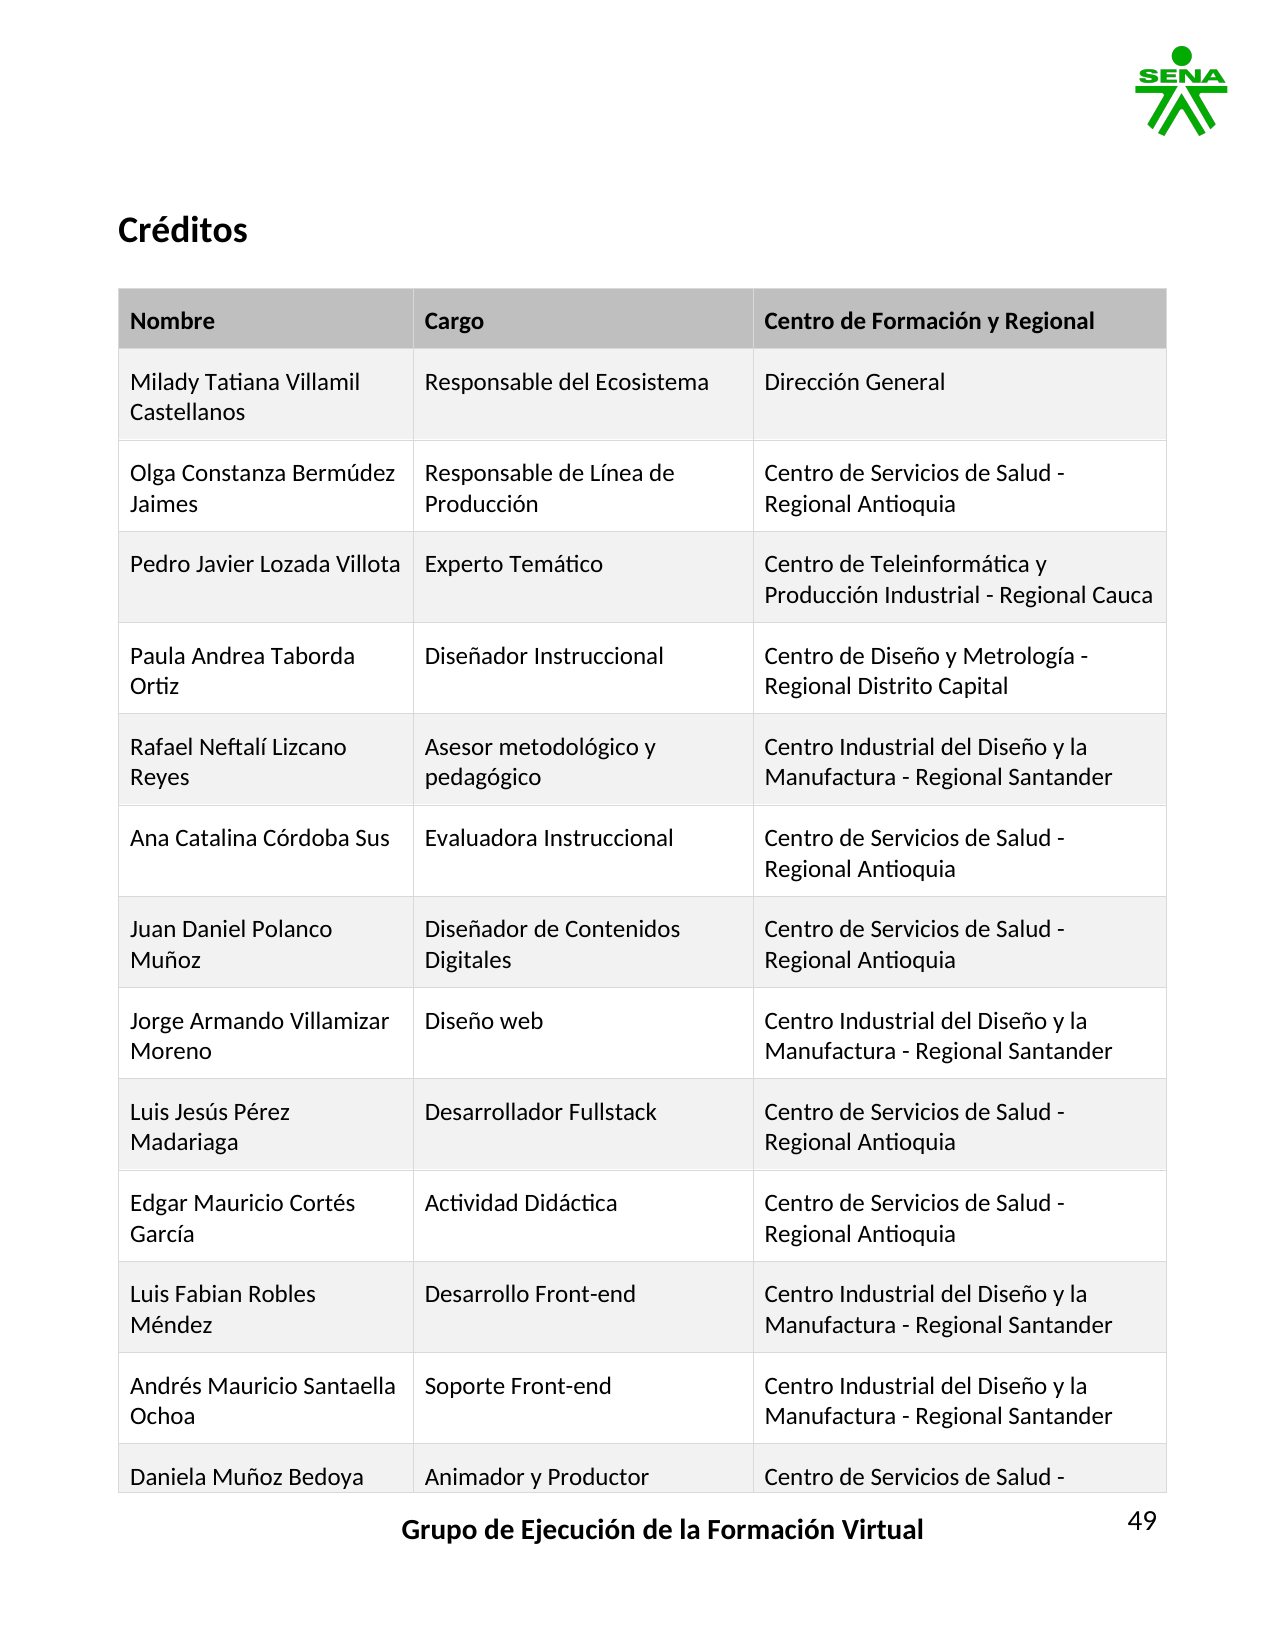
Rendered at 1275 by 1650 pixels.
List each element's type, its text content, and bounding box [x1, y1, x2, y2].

picture [1135, 46, 1228, 136]
table_cell Ana Catalina Córdoba Sus [119, 806, 413, 896]
table_cell Andrés Mauricio Santaella Ochoa [119, 1353, 413, 1443]
table_cell Responsable del Ecosistema [414, 349, 753, 439]
table_cell Pedro Javier Lozada Villota [119, 532, 413, 622]
table_cell Juan Daniel Polanco Muñoz [119, 897, 413, 987]
table_cell Daniela Muñoz Bedoya [119, 1444, 413, 1492]
table_cell Dirección General [754, 349, 1166, 439]
table_header Nombre [119, 289, 413, 348]
table_cell Animador y Productor Multimedia [414, 1444, 753, 1492]
table_cell Jorge Armando Villamizar Moreno [119, 988, 413, 1078]
table_cell Paula Andrea Taborda Ortiz [119, 623, 413, 713]
table_cell Edgar Mauricio Cortés García [119, 1171, 413, 1261]
table_cell Centro de Servicios de Salud - Regional Antioquia [754, 806, 1166, 896]
table_cell Diseño web [414, 988, 753, 1078]
table_cell Responsable de Línea de Producción [414, 441, 753, 531]
table_cell Centro Industrial del Diseño y la Manufactura - Regional Santander [754, 714, 1166, 804]
table_cell Centro Industrial del Diseño y la Manufactura - Regional Santander [754, 1353, 1166, 1443]
table_header Centro de Formación y Regional [754, 289, 1166, 348]
table_cell Centro Industrial del Diseño y la Manufactura - Regional Santander [754, 988, 1166, 1078]
text Créditos [118, 206, 1157, 252]
table_cell Luis Fabian Robles Méndez [119, 1262, 413, 1352]
table_cell Centro de Servicios de Salud - Regional Antioquia [754, 441, 1166, 531]
table_cell Centro de Servicios de Salud - Regional Antioquia [754, 1079, 1166, 1169]
table_cell Desarrollo Front-end [414, 1262, 753, 1352]
table_cell Soporte Front-end [414, 1353, 753, 1443]
table_cell Asesor metodológico y pedagógico [414, 714, 753, 804]
table_cell Centro de Servicios de Salud - Regional Antioquia [754, 1171, 1166, 1261]
table_header Cargo [414, 289, 753, 348]
table_cell Diseñador Instruccional [414, 623, 753, 713]
table_cell Centro de Diseño y Metrología - Regional Distrito Capital [754, 623, 1166, 713]
table_cell Diseñador de Contenidos Digitales [414, 897, 753, 987]
table_cell Actividad Didáctica [414, 1171, 753, 1261]
table_cell Centro de Teleinformática y Producción Industrial - Regional Cauca [754, 532, 1166, 622]
table_cell Milady Tatiana Villamil Castellanos [119, 349, 413, 439]
table_cell Rafael Neftalí Lizcano Reyes [119, 714, 413, 804]
table_cell Olga Constanza Bermúdez Jaimes [119, 441, 413, 531]
table_cell Centro de Servicios de Salud - Regional Antioquia [754, 1444, 1166, 1492]
table_cell Experto Temático [414, 532, 753, 622]
table_cell Centro de Servicios de Salud - Regional Antioquia [754, 897, 1166, 987]
table_cell Luis Jesús Pérez Madariaga [119, 1079, 413, 1169]
table_cell Desarrollador Fullstack [414, 1079, 753, 1169]
table_cell Evaluadora Instruccional [414, 806, 753, 896]
table_cell Centro Industrial del Diseño y la Manufactura - Regional Santander [754, 1262, 1166, 1352]
